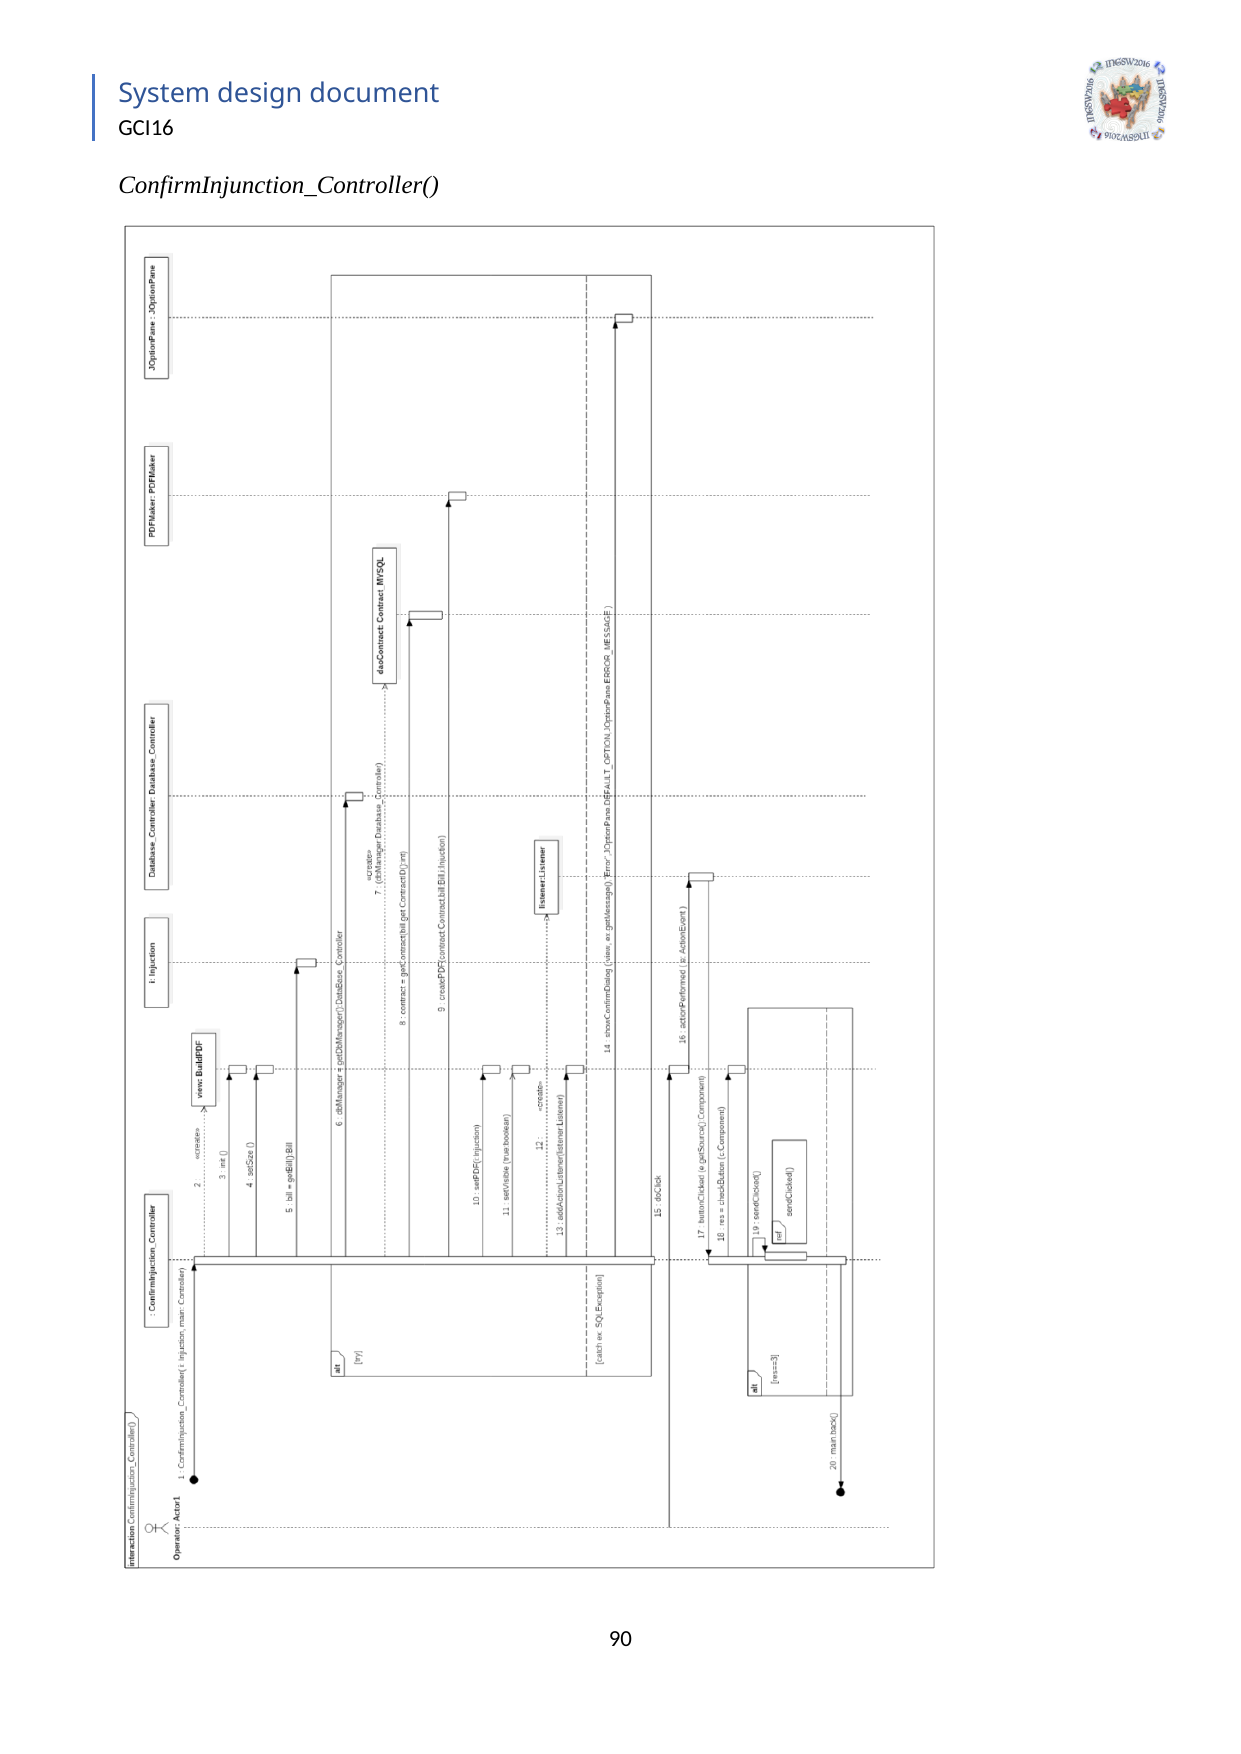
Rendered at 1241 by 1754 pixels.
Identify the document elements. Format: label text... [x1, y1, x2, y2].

subtitle ConfirmInjunction_Controller() [118, 171, 1122, 199]
picture [1076, 55, 1171, 149]
picture [119, 203, 958, 1573]
